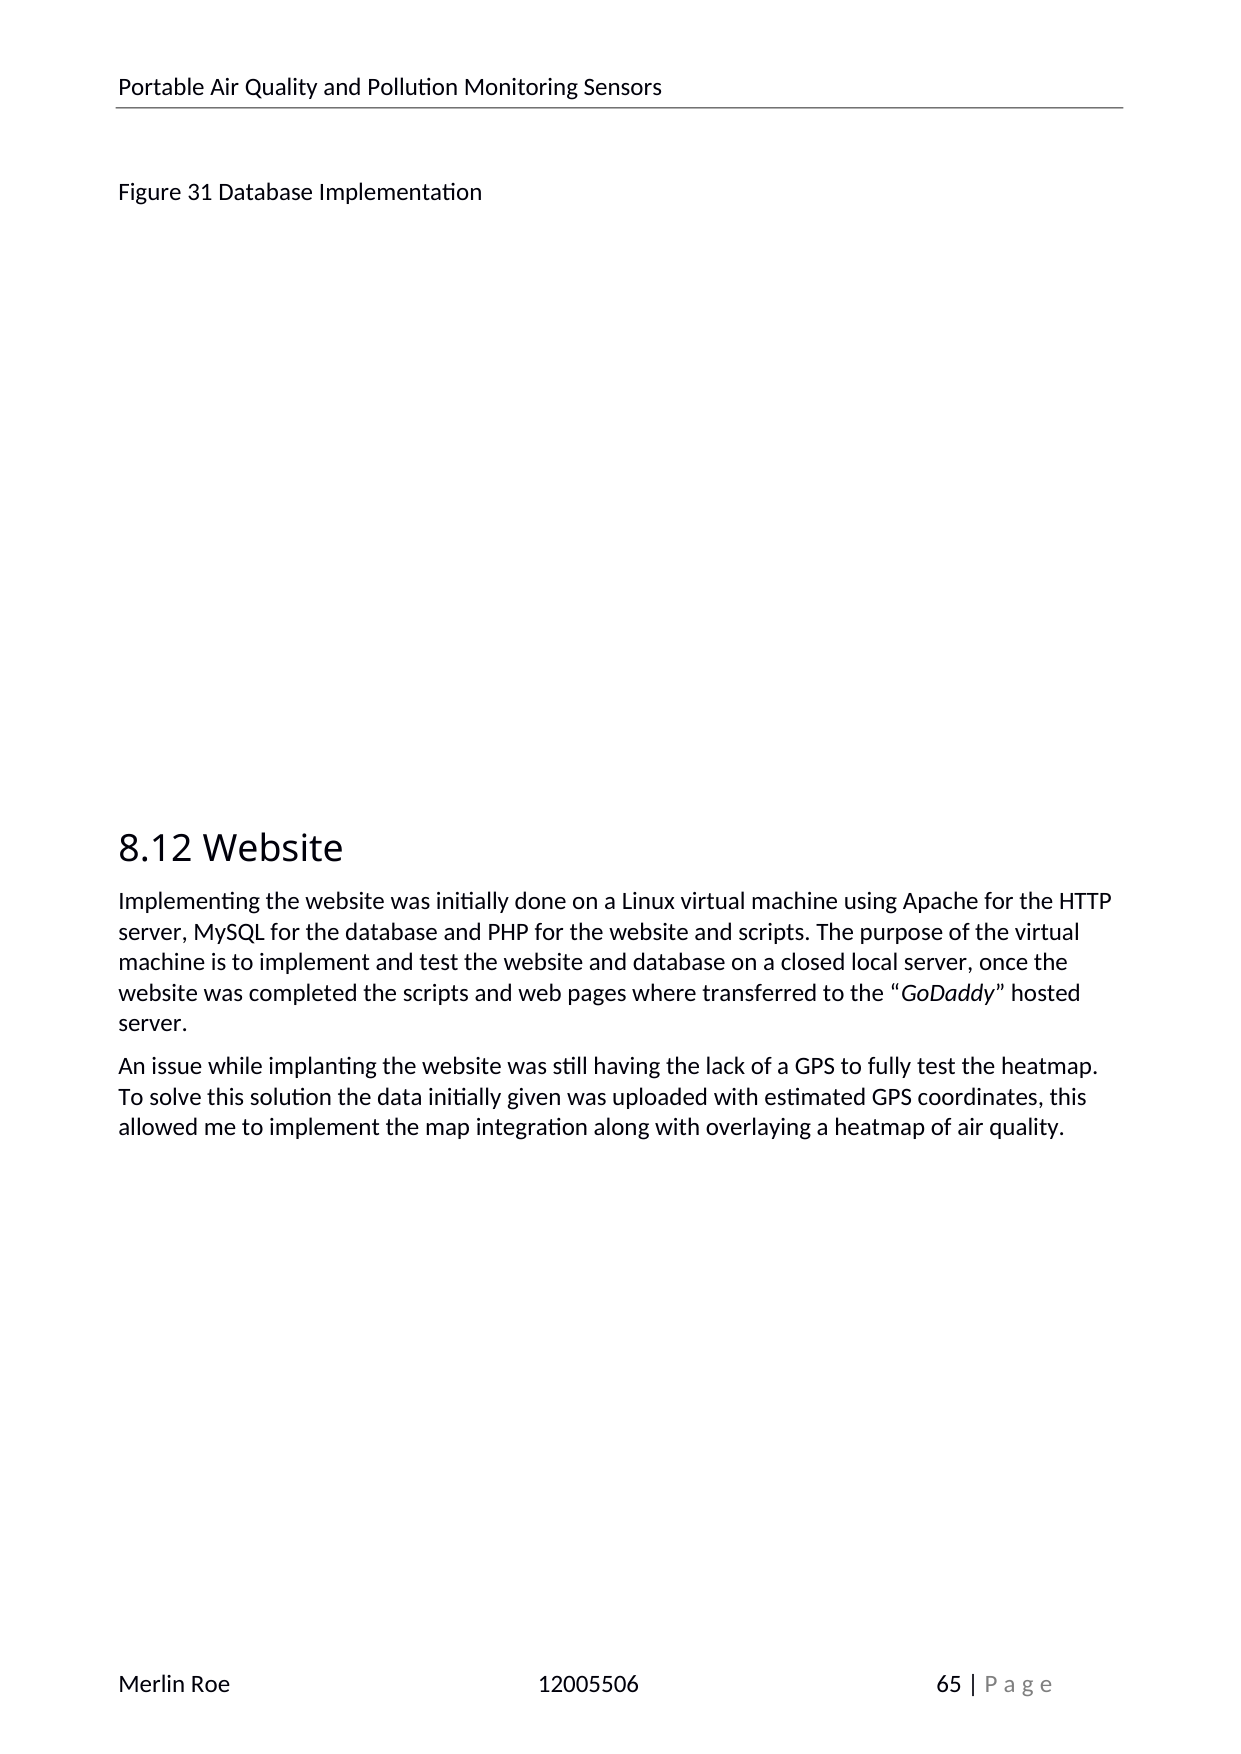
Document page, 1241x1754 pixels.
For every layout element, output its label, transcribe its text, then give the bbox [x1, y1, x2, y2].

subtitle Website [118, 822, 1123, 873]
text An issue while implanting the website was still having the lack of a GPS to fully test the heatmap. To solve this solution the data initially given was uploaded with estimated GPS coordinates, this allowed me to implement the map integration along with overlaying a heatmap of air quality. [118, 1050, 1123, 1142]
text Figure 31 Database Implementation [118, 176, 1123, 207]
text Implementing the website was initially done on a Linux virtual machine using Apache for the HTTP server, MySQL for the database and PHP for the website and scripts. The purpose of the virtual machine is to implement and test the website and database on a closed local server, once the website was completed the scripts and web pages where transferred to the “GoDaddy” hosted server. [118, 885, 1123, 1038]
